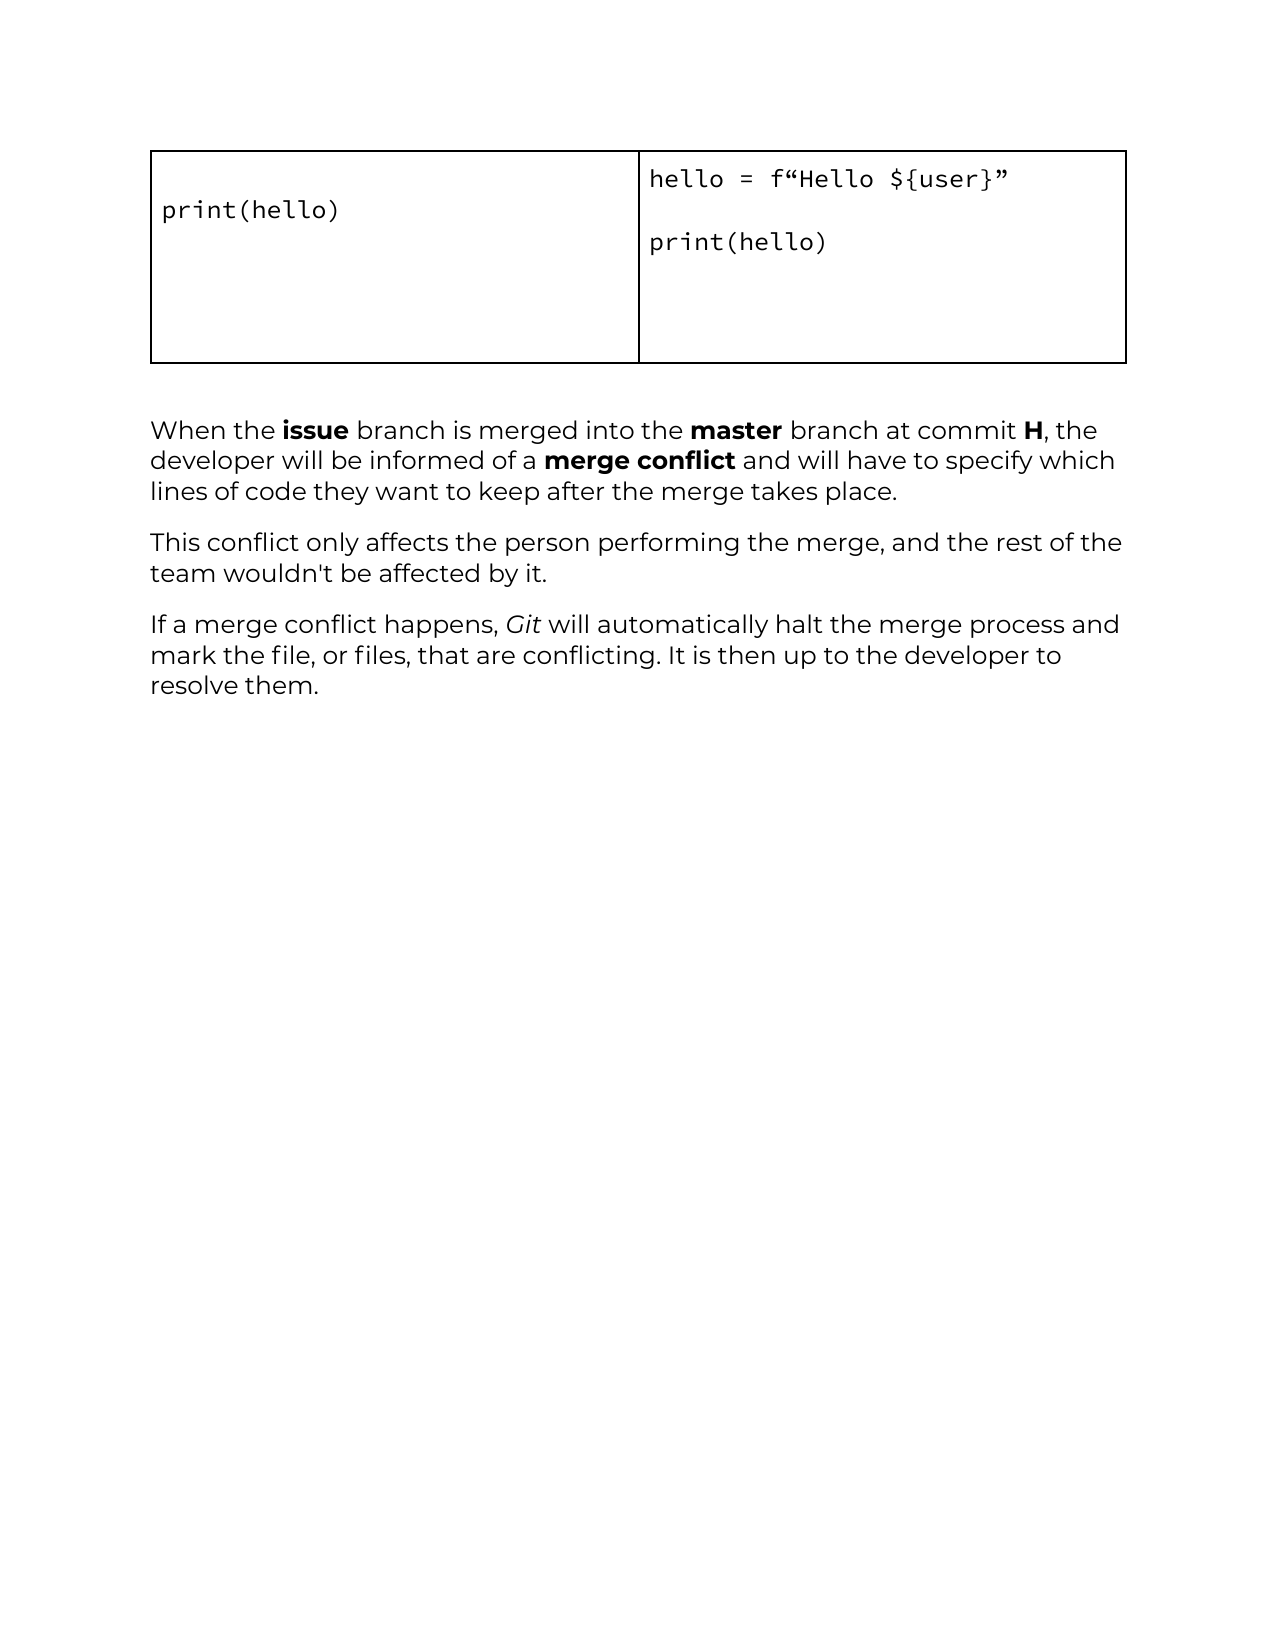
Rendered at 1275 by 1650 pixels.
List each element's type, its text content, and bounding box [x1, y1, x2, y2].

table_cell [640, 152, 1125, 362]
text When the issue branch is merged into the master branch at commit H, the developer will be informed of a merge conflict and will have to specify which lines of code they want to keep after the merge takes place. [150, 415, 1125, 507]
text If a merge conflict happens, Git will automatically halt the merge process and mark the file, or files, that are conflicting. It is then up to the developer to resolve them. [150, 609, 1125, 701]
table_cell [152, 152, 638, 362]
text This conflict only affects the person performing the merge, and the rest of the team wouldn't be affected by it. [150, 527, 1125, 588]
